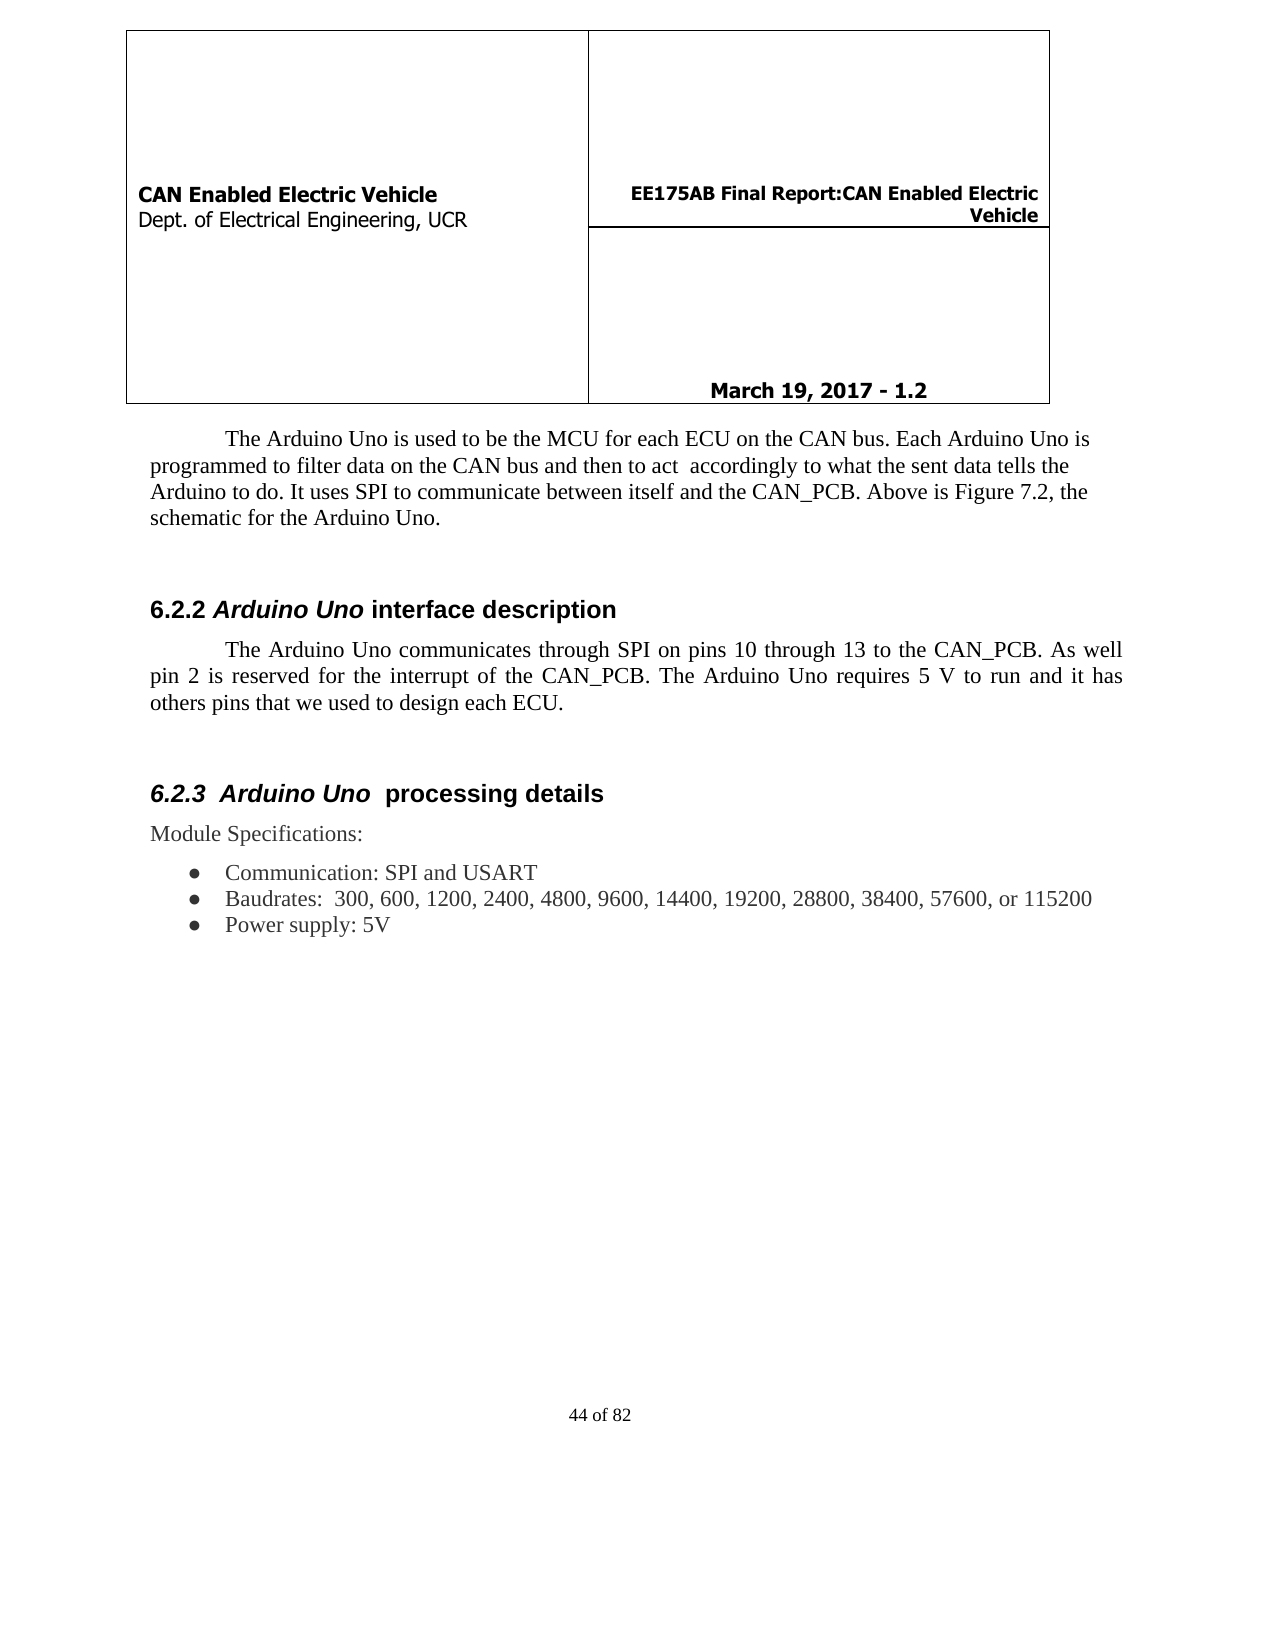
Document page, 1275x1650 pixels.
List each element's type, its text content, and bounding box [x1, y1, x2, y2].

text The Arduino Uno is used to be the MCU for each ECU on the CAN bus. Each Arduino Uno is programmed to filter data on the CAN bus and then to act accordingly to what the sent data tells the Arduino to do. It uses SPI to communicate between itself and the CAN_PCB. Above is Figure 7.2, the schematic for the Arduino Uno. [150, 425, 1125, 531]
text The Arduino Uno communicates through SPI on pins 10 through 13 to the CAN_PCB. As well pin 2 is reserved for the interrupt of the CAN_PCB. The Arduino Uno requires 5 V to run and it has others pins that we used to design each ECU. [150, 636, 1125, 715]
subtitle 6.2.2 Arduino Uno interface description [150, 594, 1125, 623]
subtitle 6.2.3 Arduino Uno processing details [150, 779, 1125, 807]
list Baudrates: 300, 600, 1200, 2400, 4800, 9600, 14400, 19200, 28800, 38400, 57600, or 115200 [187, 885, 1125, 912]
list Communication: SPI and USART [187, 859, 1125, 885]
list Power supply: 5V [187, 912, 1125, 938]
text Module Specifications: [150, 820, 1125, 846]
